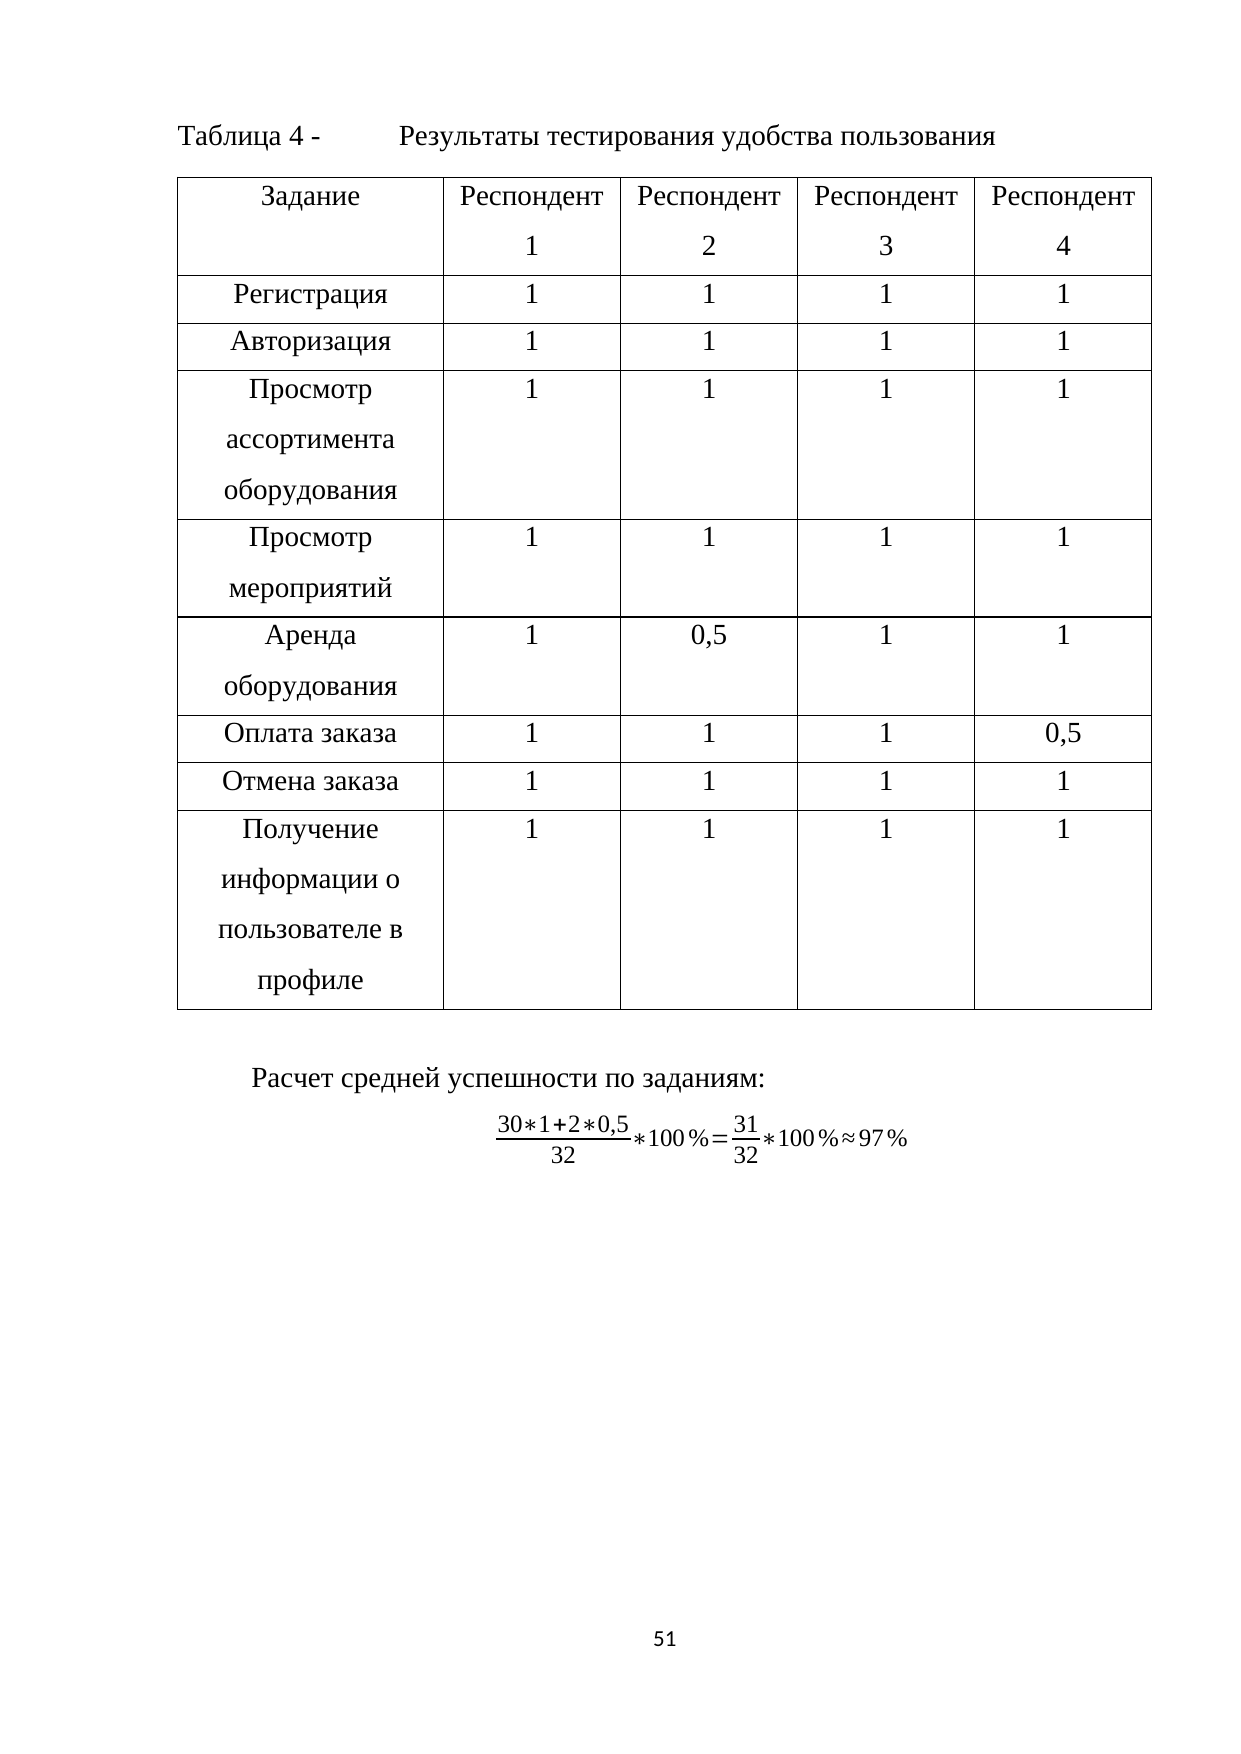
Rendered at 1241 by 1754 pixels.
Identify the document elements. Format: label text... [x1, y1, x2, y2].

table_cell 1 [444, 618, 620, 714]
table_cell 1 [621, 324, 797, 370]
table_cell 1 [798, 276, 974, 322]
table_header Задание [178, 178, 443, 275]
table_cell 1 [975, 371, 1151, 518]
table_cell 1 [975, 520, 1151, 616]
table_cell 1 [975, 763, 1151, 810]
table_header Респондент 4 [975, 178, 1151, 275]
table_cell 1 [444, 811, 620, 1008]
table_cell 1 [444, 276, 620, 322]
table_cell 1 [621, 276, 797, 322]
table_cell Авторизация [178, 324, 443, 370]
table_cell Получение информации о пользователе в профиле [178, 811, 443, 1008]
table_cell 1 [444, 371, 620, 518]
table_cell 0,5 [975, 716, 1151, 762]
text Результаты тестирования удобства пользования [177, 118, 1152, 152]
table_cell Просмотр мероприятий [178, 520, 443, 616]
table_cell 1 [798, 371, 974, 518]
table_cell 1 [975, 811, 1151, 1008]
table_cell 1 [798, 618, 974, 714]
table_cell 1 [621, 811, 797, 1008]
table_cell 1 [444, 324, 620, 370]
table_cell Оплата заказа [178, 716, 443, 762]
table_cell 1 [975, 276, 1151, 322]
table_header Респондент 2 [621, 178, 797, 275]
table_header Респондент 1 [444, 178, 620, 275]
table_cell 1 [798, 716, 974, 762]
table_cell Отмена заказа [178, 763, 443, 810]
table_cell 1 [975, 618, 1151, 714]
table_cell Аренда оборудования [178, 618, 443, 714]
table_cell Регистрация [178, 276, 443, 322]
table_cell 1 [975, 324, 1151, 370]
table_cell 0,5 [621, 618, 797, 714]
text Расчет средней успешности по заданиям: [177, 1060, 1152, 1093]
table_cell 1 [444, 716, 620, 762]
table_cell 1 [444, 520, 620, 616]
table_cell 1 [621, 716, 797, 762]
table_cell Просмотр ассортимента оборудования [178, 371, 443, 518]
table_cell 1 [798, 520, 974, 616]
table_cell 1 [621, 371, 797, 518]
table_header Респондент 3 [798, 178, 974, 275]
table_cell 1 [798, 324, 974, 370]
table_cell 1 [798, 763, 974, 810]
table_cell 1 [621, 520, 797, 616]
table_cell 1 [621, 763, 797, 810]
table_cell 1 [798, 811, 974, 1008]
table_cell 1 [444, 763, 620, 810]
